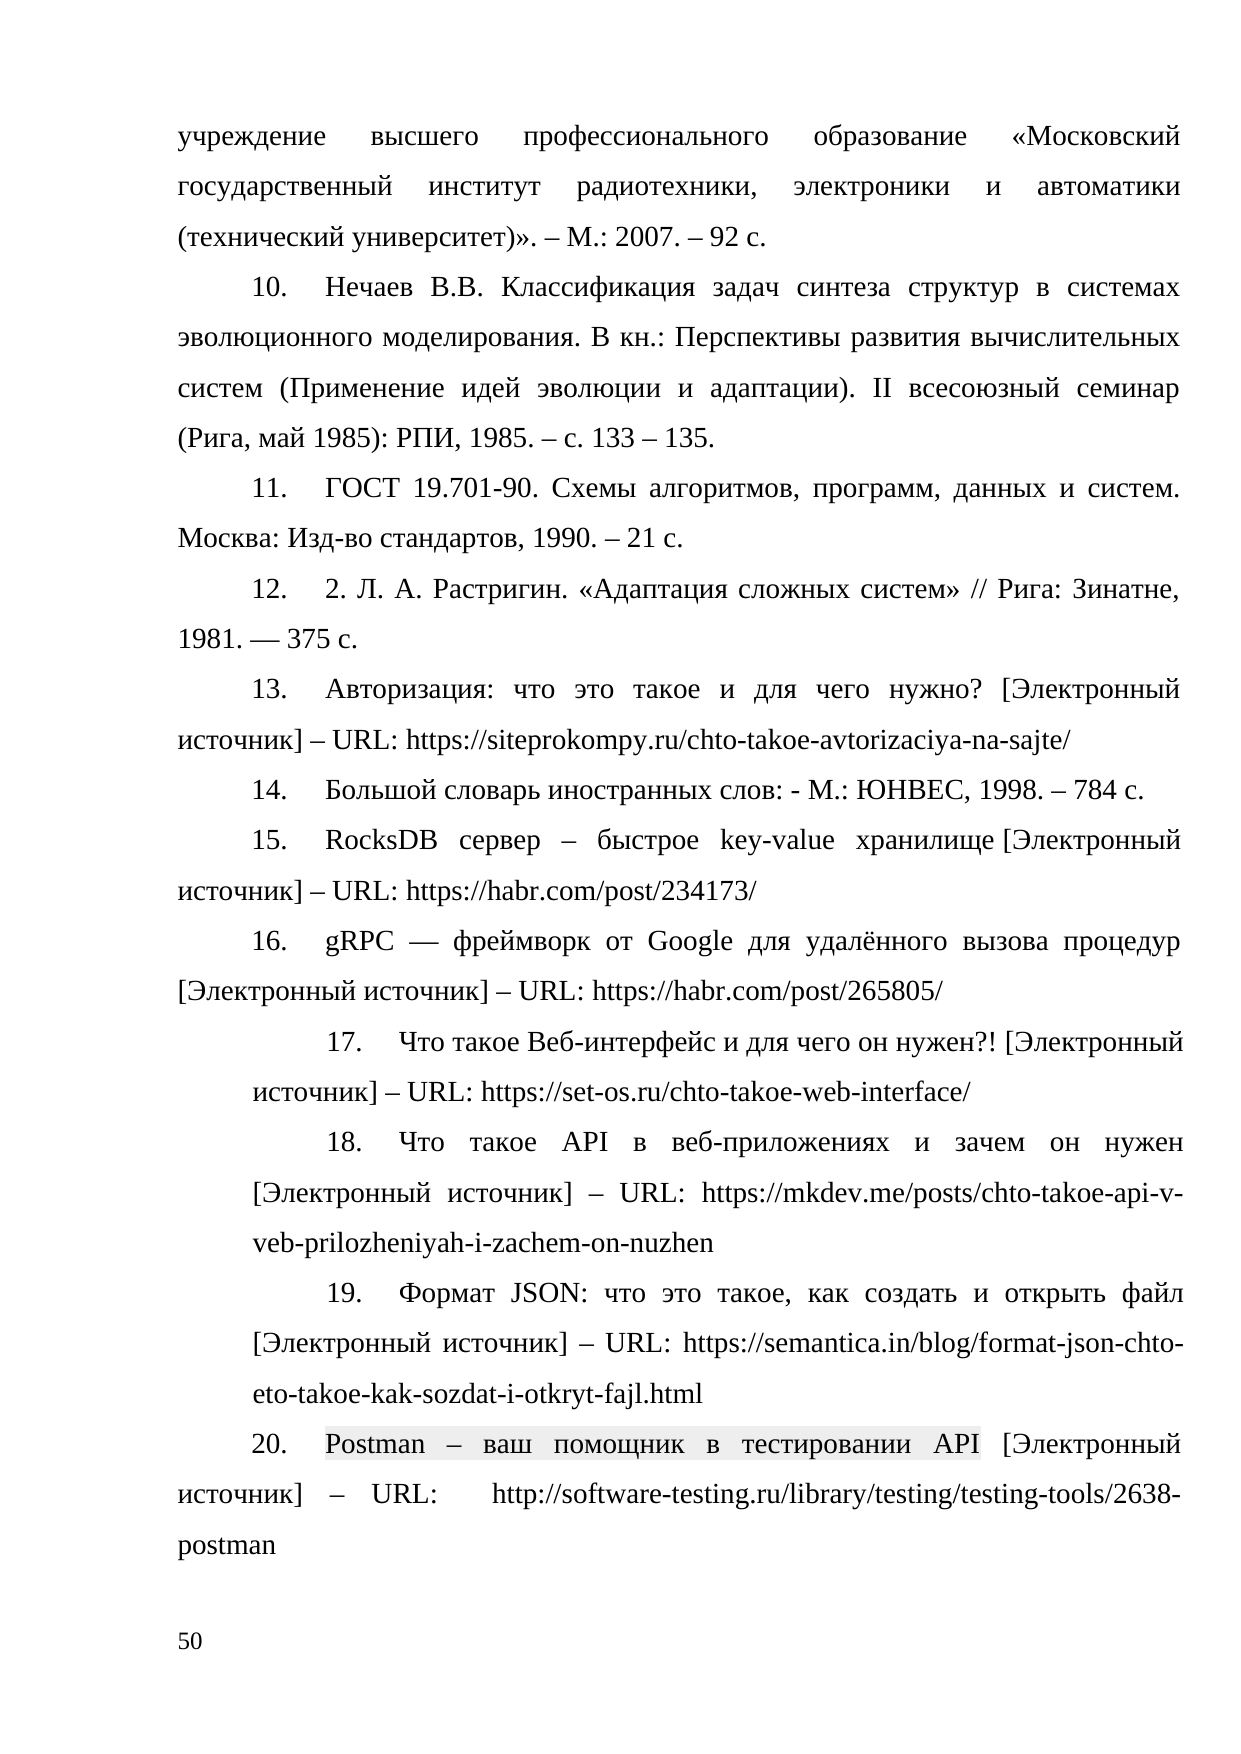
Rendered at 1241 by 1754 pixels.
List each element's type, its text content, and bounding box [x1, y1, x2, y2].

list Postman – ваш помощник в тестировании API [Электронный источник] – URL: http://software-testing.ru/library/testing/testing-tools/2638-postman [177, 1175, 1181, 1309]
list Что такое Agile-подход и зачем он нужен бизнесу? [Электронный источник] – URL: https://scrumtrek.ru/blog/chto-takoe-agile-podhod-i-zachem-on-nuzhen-biznesu/ [177, 1326, 1181, 1460]
list RocksDB сервер – быстрое key-value хранилище [Электронный источник] – URL: https://habr.com/post/234173/ [177, 571, 1181, 655]
list Экономика: Учебник.//Под редакцией д.э.н., проф. Архипова А.И., д.э.н., проф. Нестеренко А.Н., к.э.н., доц. Большакова А.К. [177, 1477, 1181, 1560]
list Большой словарь иностранных слов: - М.: ЮНВЕС, 1998. – 784 с. [177, 521, 1181, 554]
list Что такое API в веб-приложениях и зачем он нужен [Электронный источник] – URL: https://mkdev.me/posts/chto-takoe-api-v-veb-prilozheniyah-i-zachem-on-nuzhen [252, 873, 1184, 1007]
list gRPC — фреймворк от Google для удалённого вызова процедур [Электронный источник] – URL: https://habr.com/post/265805/ [177, 672, 1181, 755]
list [177, 118, 1181, 202]
list Что такое Веб-интерфейс и для чего он нужен?! [Электронный источник] – URL: https://set-os.ru/chto-takoe-web-interface/ [252, 772, 1184, 856]
list ГОСТ 19.701-90. Схемы алгоритмов, программ, данных и систем. Москва: Изд-во стандартов, 1990. – 21 с. [177, 219, 1181, 303]
list 2. Л. А. Растригин. «Адаптация сложных систем» // Рига: Зинатне, 1981. — 375 с. [177, 319, 1181, 403]
list Формат JSON: что это такое, как создать и открыть файл [Электронный источник] – URL: https://semantica.in/blog/format-json-chto-eto-takoe-kak-sozdat-i-otkryt-fajl.html [252, 1024, 1184, 1158]
list Авторизация: что это такое и для чего нужно? [Электронный источник] – URL: https://siteprokompy.ru/chto-takoe-avtorizaciya-na-sajte/ [177, 420, 1181, 504]
